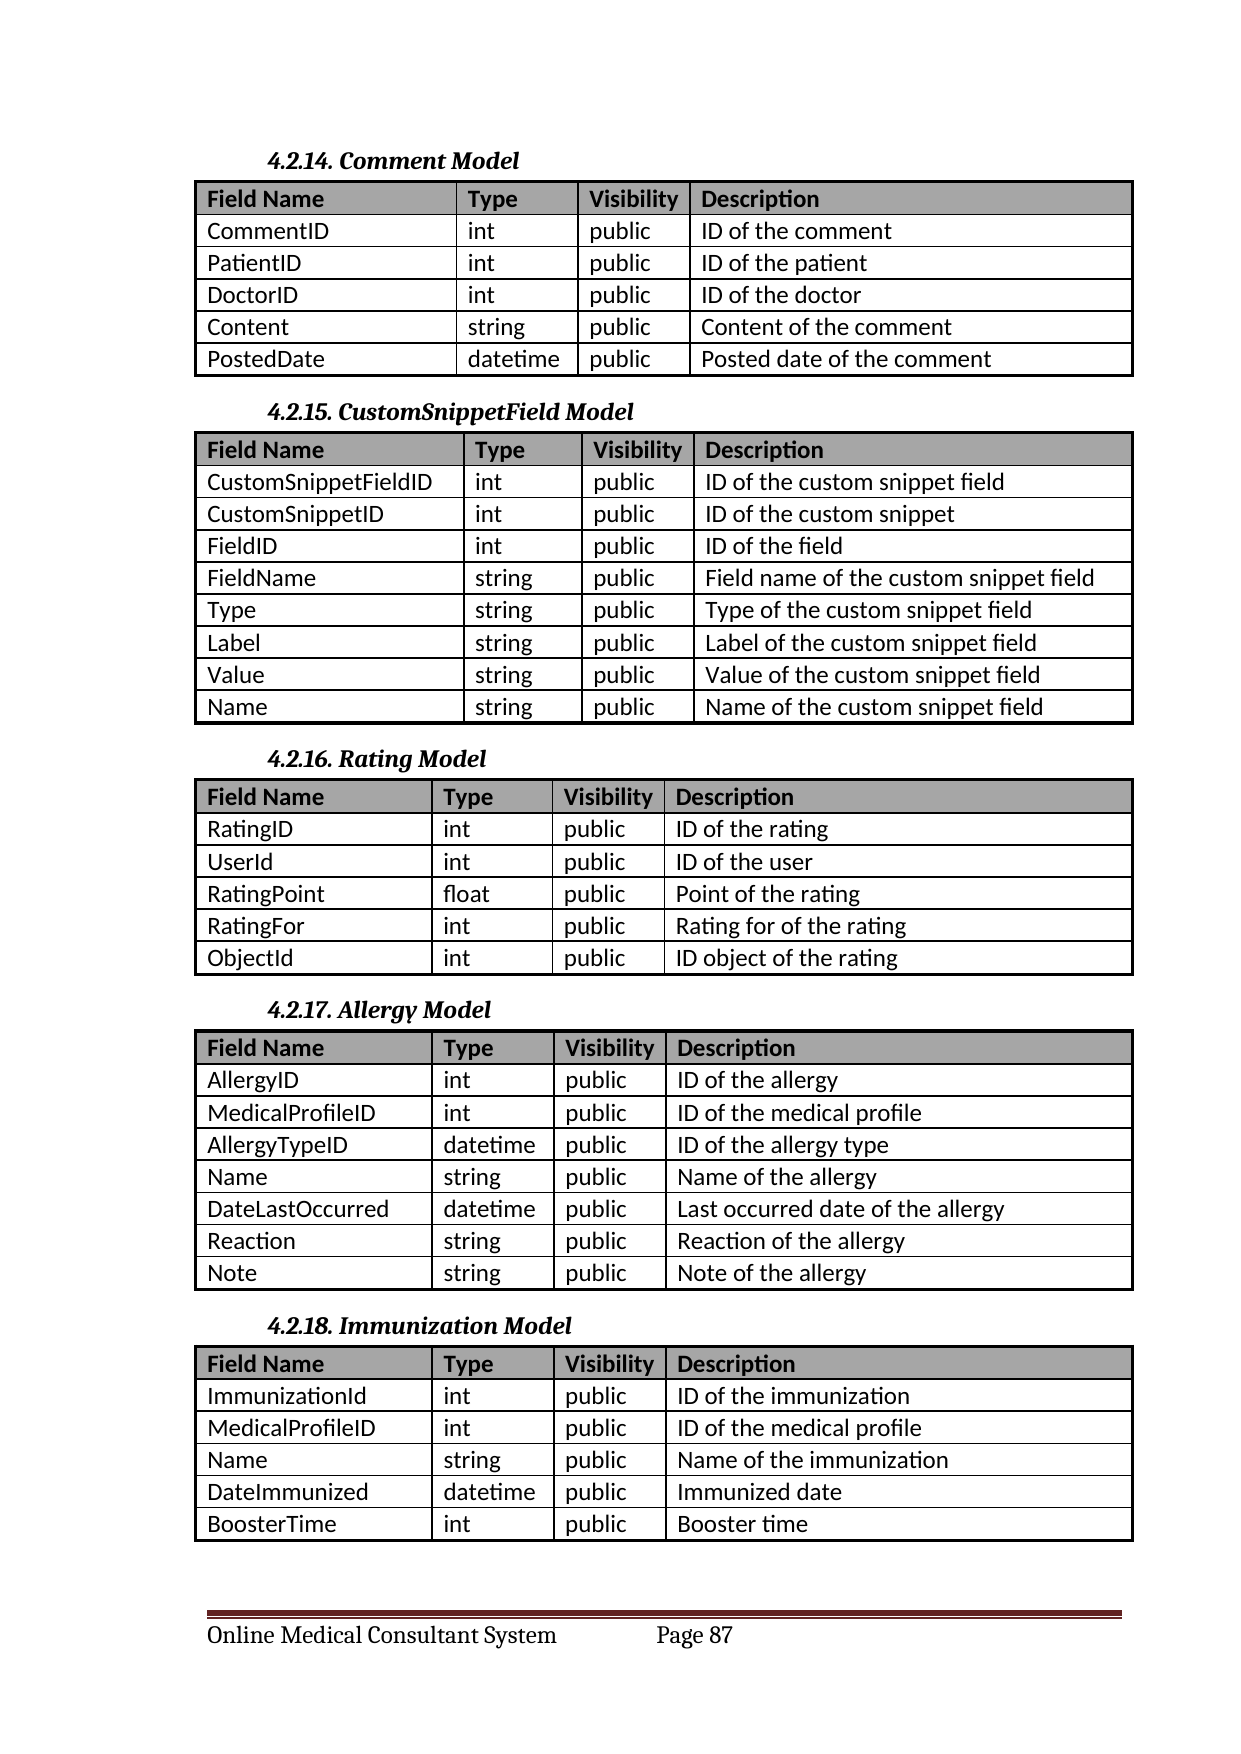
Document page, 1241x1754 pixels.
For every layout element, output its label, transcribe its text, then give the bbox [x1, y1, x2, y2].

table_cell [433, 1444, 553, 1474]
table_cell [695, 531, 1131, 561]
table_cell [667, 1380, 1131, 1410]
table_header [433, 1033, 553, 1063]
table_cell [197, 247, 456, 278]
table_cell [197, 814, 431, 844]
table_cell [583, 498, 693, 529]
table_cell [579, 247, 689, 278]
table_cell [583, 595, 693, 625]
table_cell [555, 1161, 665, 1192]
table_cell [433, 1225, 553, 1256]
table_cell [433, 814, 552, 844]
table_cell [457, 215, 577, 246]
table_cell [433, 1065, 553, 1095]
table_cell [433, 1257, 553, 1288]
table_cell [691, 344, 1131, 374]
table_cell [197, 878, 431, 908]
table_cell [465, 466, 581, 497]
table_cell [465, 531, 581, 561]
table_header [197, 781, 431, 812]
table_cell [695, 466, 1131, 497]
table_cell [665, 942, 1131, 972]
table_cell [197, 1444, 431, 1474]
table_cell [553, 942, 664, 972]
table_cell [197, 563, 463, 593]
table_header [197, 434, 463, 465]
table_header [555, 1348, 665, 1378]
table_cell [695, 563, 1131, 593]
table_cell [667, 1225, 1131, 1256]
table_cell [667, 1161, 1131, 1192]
subtitle Rating Model [267, 745, 1122, 774]
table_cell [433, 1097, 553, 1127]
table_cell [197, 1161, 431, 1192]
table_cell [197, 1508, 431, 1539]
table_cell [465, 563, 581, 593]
subtitle CustomSnippetField Model [267, 398, 1122, 427]
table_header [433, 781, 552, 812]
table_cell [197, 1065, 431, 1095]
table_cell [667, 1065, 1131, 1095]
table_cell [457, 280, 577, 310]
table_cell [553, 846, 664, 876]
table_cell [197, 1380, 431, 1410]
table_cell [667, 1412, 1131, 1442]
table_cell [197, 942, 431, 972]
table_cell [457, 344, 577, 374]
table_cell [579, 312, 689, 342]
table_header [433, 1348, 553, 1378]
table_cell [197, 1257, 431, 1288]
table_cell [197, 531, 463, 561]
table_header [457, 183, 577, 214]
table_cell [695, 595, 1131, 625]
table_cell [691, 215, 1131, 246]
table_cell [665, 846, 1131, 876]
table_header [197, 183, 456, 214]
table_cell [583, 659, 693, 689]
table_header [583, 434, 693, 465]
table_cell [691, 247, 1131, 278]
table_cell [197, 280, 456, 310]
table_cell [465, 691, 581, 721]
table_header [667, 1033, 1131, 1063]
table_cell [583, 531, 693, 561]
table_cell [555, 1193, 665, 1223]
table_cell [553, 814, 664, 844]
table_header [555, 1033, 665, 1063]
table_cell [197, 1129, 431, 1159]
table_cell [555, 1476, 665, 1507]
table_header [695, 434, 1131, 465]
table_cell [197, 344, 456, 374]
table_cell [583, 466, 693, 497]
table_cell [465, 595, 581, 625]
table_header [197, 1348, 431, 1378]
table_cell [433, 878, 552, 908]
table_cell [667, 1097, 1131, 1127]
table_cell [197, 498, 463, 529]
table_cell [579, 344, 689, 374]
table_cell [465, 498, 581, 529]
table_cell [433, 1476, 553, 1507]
subtitle Immunization Model [267, 1312, 1122, 1340]
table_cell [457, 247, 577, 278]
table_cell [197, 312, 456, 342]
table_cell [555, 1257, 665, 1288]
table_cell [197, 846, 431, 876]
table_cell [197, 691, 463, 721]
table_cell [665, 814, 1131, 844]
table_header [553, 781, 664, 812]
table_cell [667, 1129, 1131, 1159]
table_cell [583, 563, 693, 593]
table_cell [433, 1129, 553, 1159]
subtitle Allergy Model [267, 996, 1122, 1025]
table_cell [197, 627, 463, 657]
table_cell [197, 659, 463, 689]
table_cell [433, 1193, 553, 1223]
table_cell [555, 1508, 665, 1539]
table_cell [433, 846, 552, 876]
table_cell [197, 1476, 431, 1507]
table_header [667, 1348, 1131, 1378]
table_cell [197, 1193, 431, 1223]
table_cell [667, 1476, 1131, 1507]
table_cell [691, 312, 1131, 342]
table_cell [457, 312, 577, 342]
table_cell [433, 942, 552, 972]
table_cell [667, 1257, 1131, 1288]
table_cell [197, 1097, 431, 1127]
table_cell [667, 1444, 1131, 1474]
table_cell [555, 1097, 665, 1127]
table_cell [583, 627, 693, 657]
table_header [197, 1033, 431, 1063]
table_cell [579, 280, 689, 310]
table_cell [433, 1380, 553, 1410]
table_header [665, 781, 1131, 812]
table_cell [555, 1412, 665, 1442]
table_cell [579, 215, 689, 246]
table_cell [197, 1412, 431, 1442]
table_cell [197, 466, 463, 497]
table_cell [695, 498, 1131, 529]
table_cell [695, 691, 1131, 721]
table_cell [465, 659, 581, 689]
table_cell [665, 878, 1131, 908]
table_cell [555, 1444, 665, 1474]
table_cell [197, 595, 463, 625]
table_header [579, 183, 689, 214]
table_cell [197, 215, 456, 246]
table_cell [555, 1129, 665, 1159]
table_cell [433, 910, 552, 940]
subtitle Comment Model [267, 147, 1122, 176]
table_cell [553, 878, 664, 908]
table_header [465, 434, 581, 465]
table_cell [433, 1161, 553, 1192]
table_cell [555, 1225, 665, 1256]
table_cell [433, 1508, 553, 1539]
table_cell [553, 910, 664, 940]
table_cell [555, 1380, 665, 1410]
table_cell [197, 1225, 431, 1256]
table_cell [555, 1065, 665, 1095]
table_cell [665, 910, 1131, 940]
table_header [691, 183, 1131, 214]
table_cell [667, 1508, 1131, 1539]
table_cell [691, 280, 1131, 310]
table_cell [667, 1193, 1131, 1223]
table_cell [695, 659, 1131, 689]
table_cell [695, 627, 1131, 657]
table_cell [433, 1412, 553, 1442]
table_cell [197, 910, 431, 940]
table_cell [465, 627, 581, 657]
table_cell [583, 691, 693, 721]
